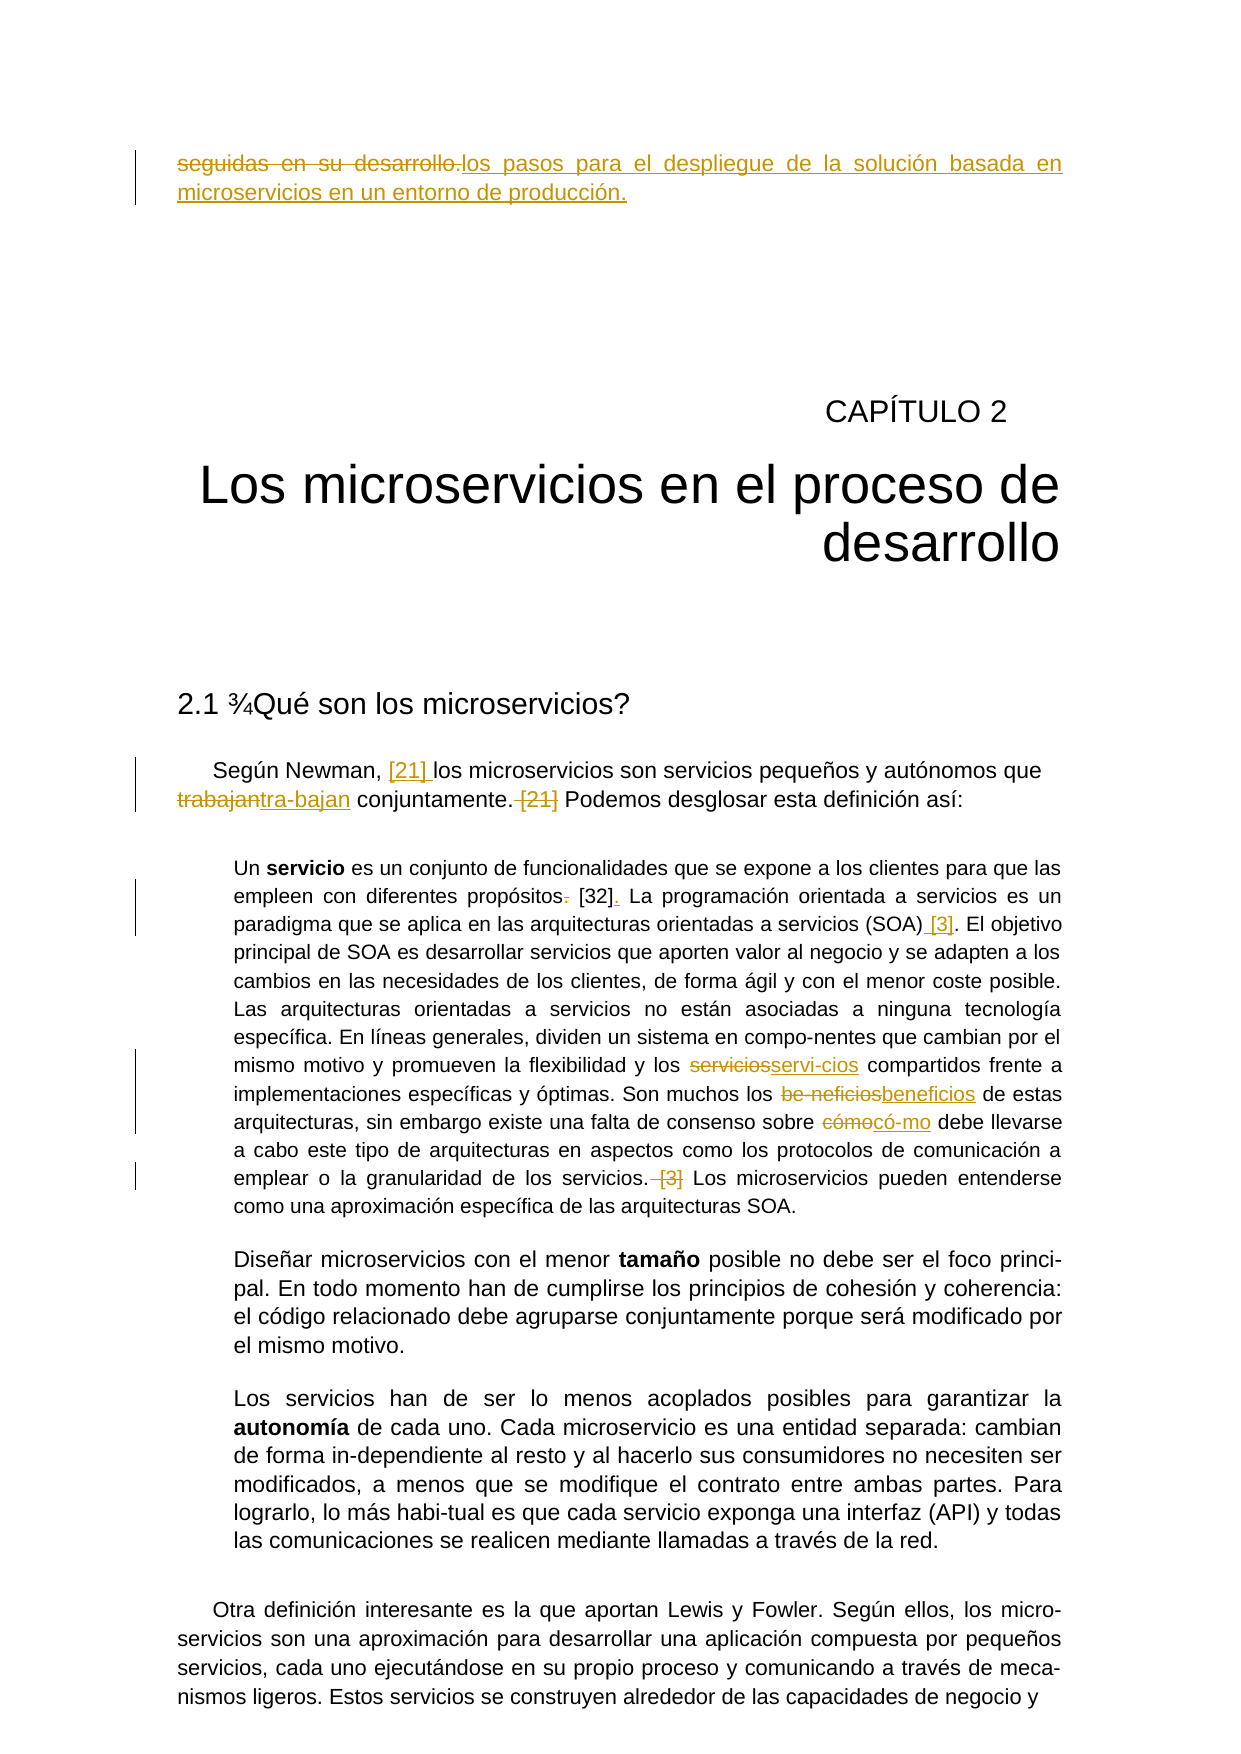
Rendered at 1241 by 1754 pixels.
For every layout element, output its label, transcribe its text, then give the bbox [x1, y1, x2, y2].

text Según Newman, los microservicios son servicios pequeños y autónomos que conjuntamente. Podemos desglosar esta definición así: [177, 757, 1062, 812]
text Un servicio es un conjunto de funcionalidades que se expone a los clientes para que las empleen con diferentes propósitos [32] La programación orientada a servicios es un paradigma que se aplica en las arquitecturas orientadas a servicios (SOA). El objetivo principal de SOA es desarrollar servicios que aporten valor al negocio y se adapten a los cambios en las necesidades de los clientes, de forma ágil y con el menor coste posible. Las arquitecturas orientadas a servicios no están asociadas a ninguna tecnología específica. En líneas generales, dividen un sistema en compo-nentes que cambian por el mismo motivo y promueven la flexibilidad y los compartidos frente a implementaciones específicas y óptimas. Son muchos los de estas arquitecturas, sin embargo existe una falta de consenso sobre debe llevarse a cabo este tipo de arquitecturas en aspectos como los protocolos de comunicación a emplear o la granularidad de los servicios. Los microservicios pueden entenderse como una aproximación específica de las arquitecturas SOA. [233, 856, 1062, 1218]
text Diseñar microservicios con el menor tamaño posible no debe ser el foco princi-pal. En todo momento han de cumplirse los principios de cohesión y coherencia: el código relacionado debe agruparse conjuntamente porque será modificado por el mismo motivo. [233, 1246, 1062, 1358]
text 2.1 ¾Qué son los microservicios? [177, 686, 1090, 721]
text Los microservicios en el proceso de desarrollo [177, 457, 1060, 573]
text Otra definición interesante es la que aportan Lewis y Fowler. Según ellos, los micro-servicios son una aproximación para desarrollar una aplicación compuesta por pequeños servicios, cada uno ejecutándose en su propio proceso y comunicando a través de meca-nismos ligeros. Estos servicios se construyen alrededor de las capacidades de negocio y [177, 1597, 1062, 1709]
text CAPÍTULO 2 [825, 393, 1090, 429]
text Los servicios han de ser lo menos acoplados posibles para garantizar la autonomía de cada uno. Cada microservicio es una entidad separada: cambian de forma in-dependiente al resto y al hacerlo sus consumidores no necesiten ser modificados, a menos que se modifique el contrato entre ambas partes. Para lograrlo, lo más habi-tual es que cada servicio exponga una interfaz (API) y todas las comunicaciones se realicen mediante llamadas a través de la red. [233, 1385, 1062, 1554]
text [177, 150, 1062, 205]
